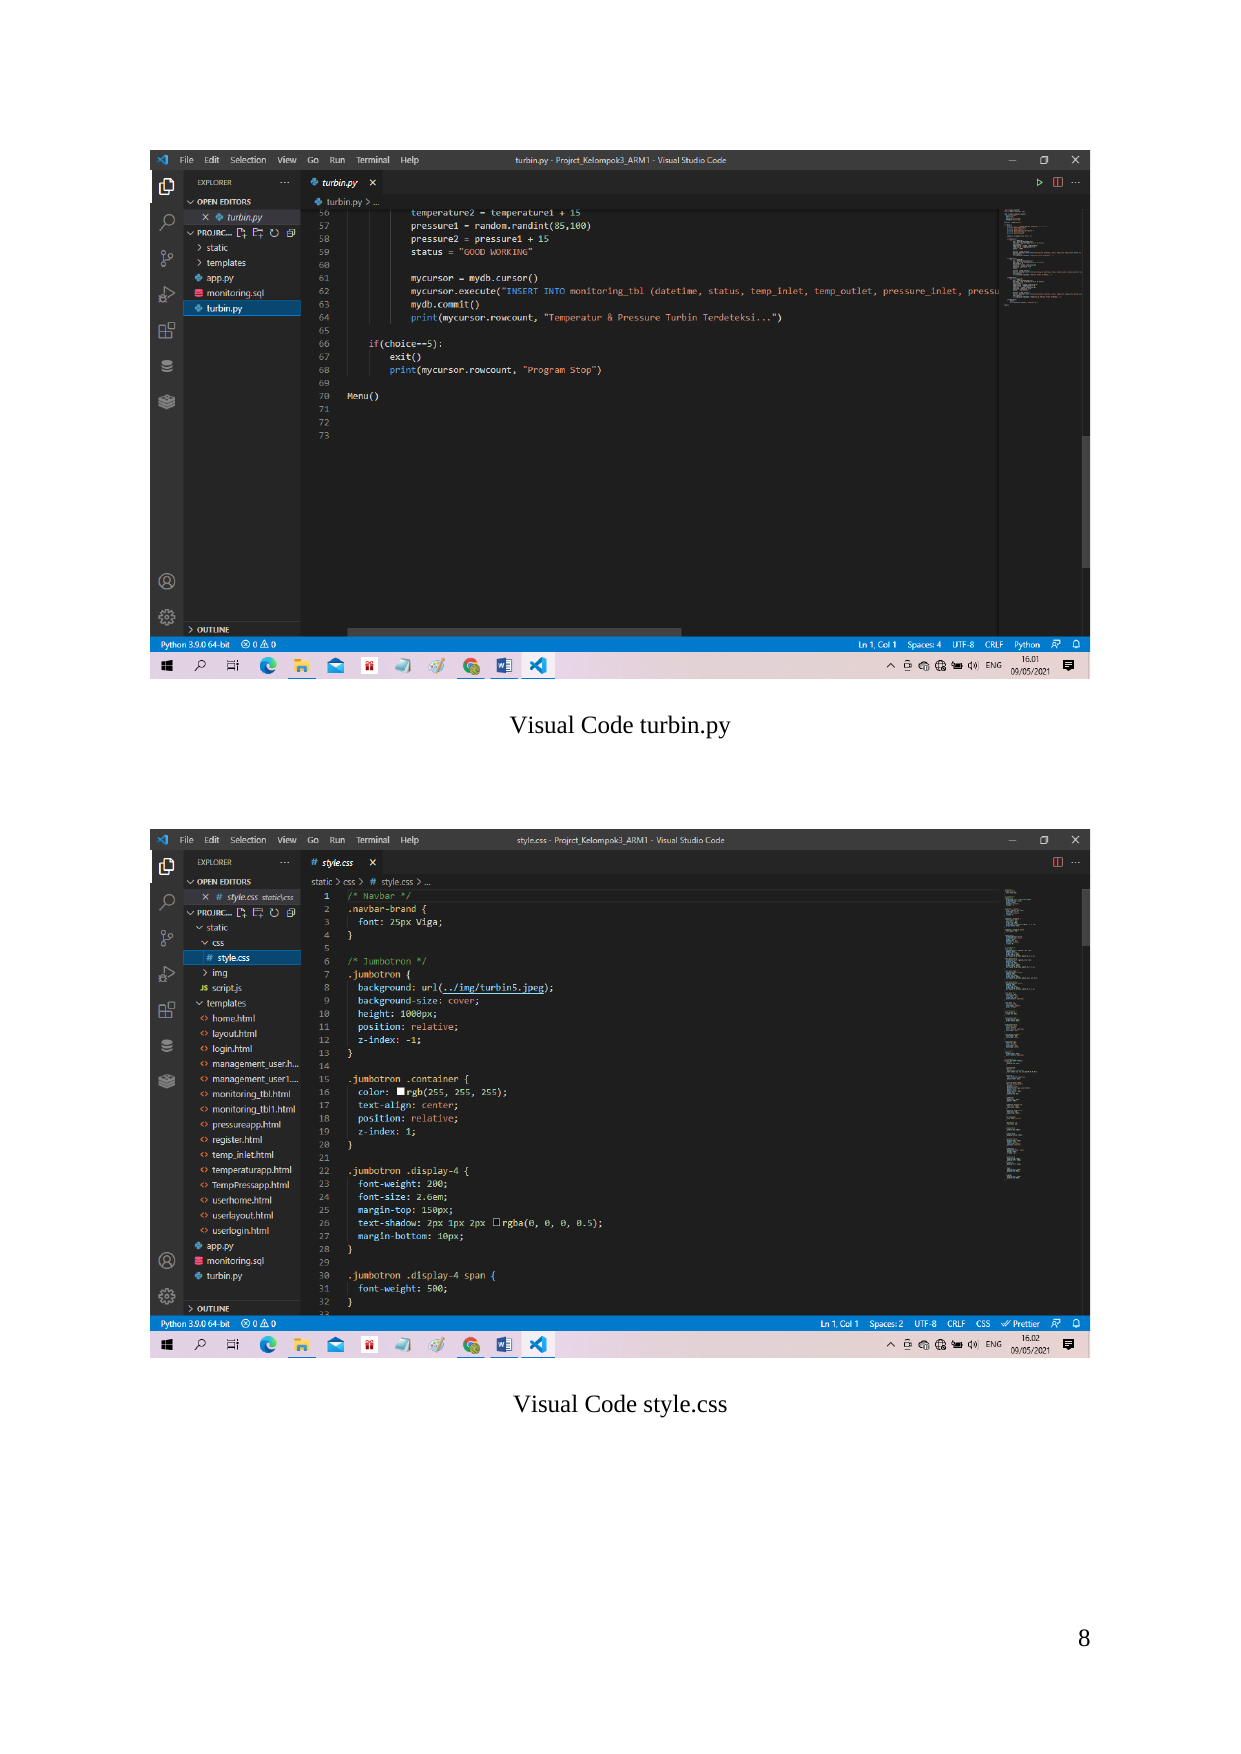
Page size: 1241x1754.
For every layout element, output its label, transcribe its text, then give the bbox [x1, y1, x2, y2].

text Visual Code turbin.py [150, 710, 1090, 738]
text Visual Code style.css [150, 1389, 1090, 1418]
picture [150, 829, 1091, 1358]
picture [150, 150, 1091, 679]
